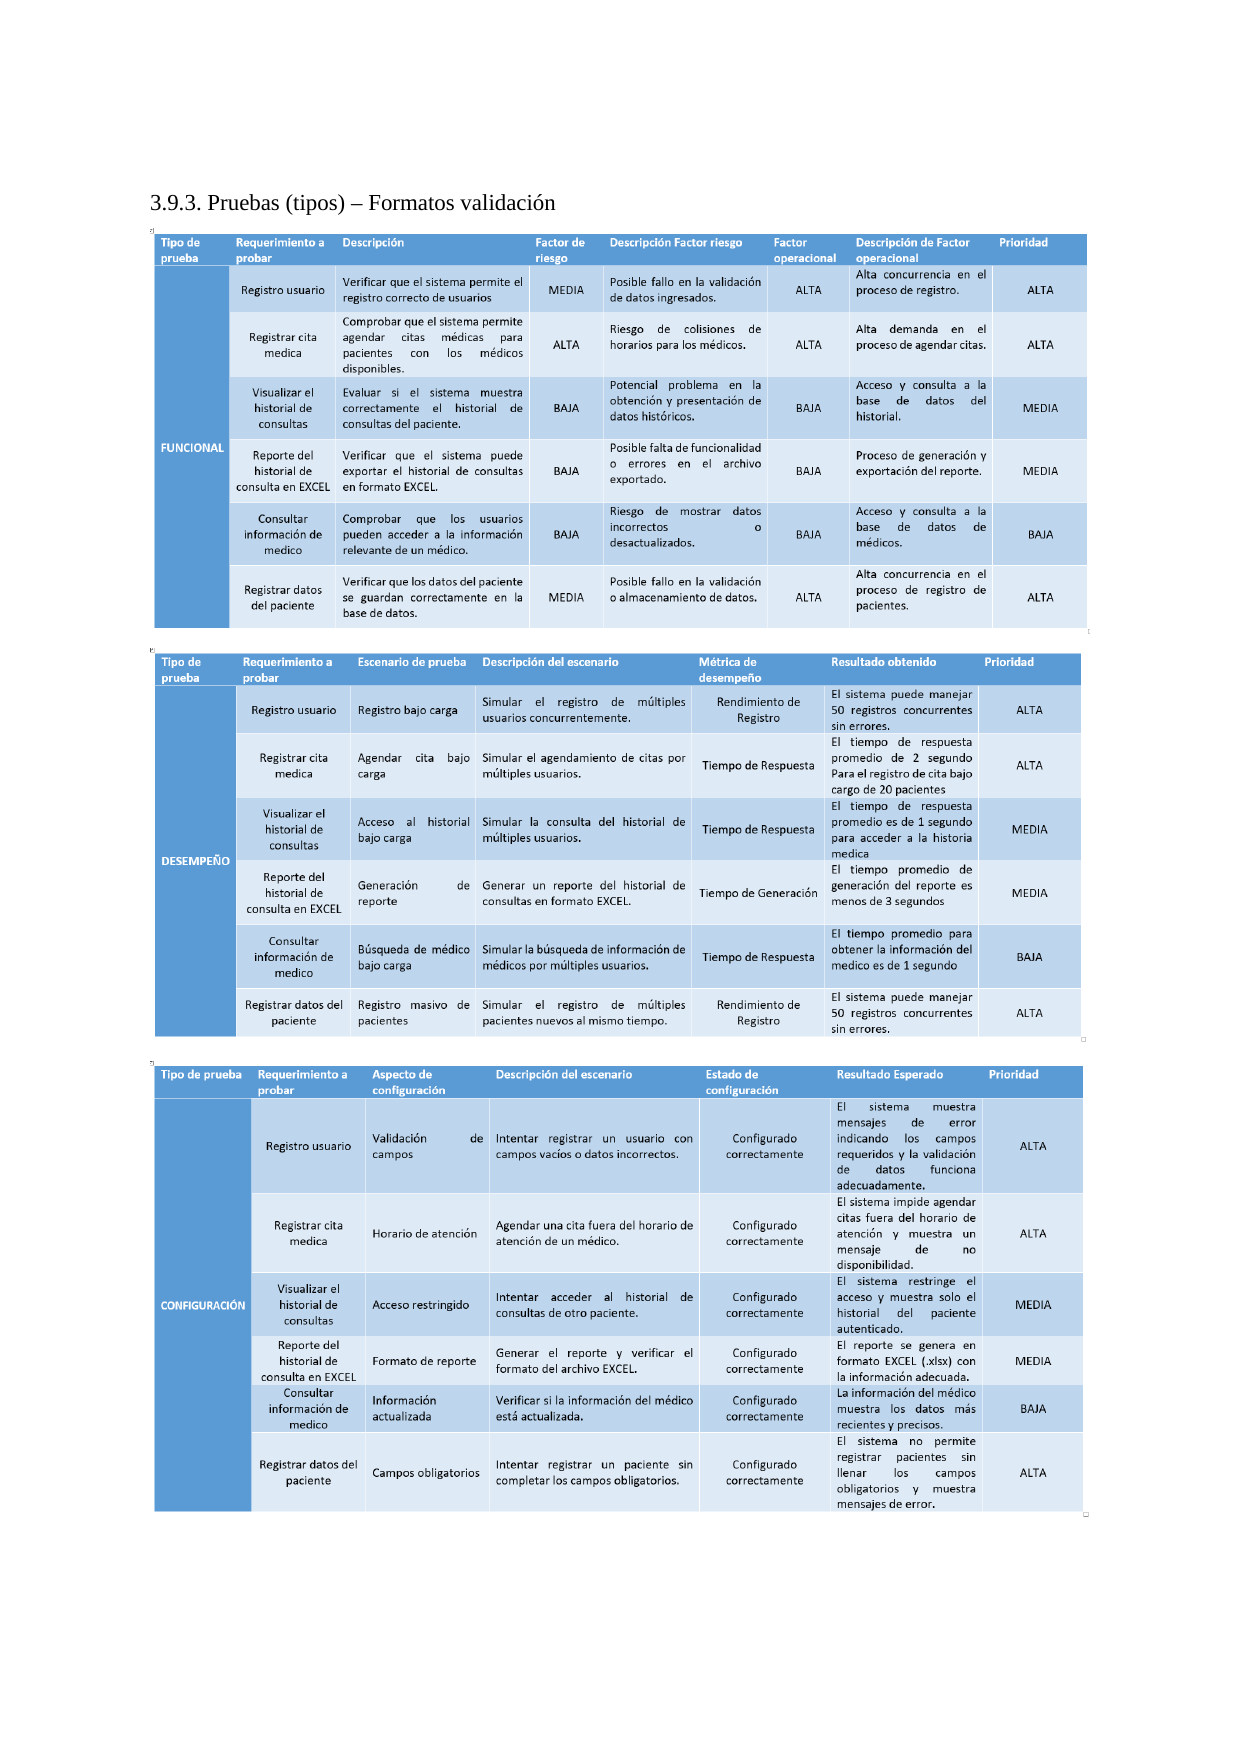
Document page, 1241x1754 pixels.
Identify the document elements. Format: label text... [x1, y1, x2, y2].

picture [150, 1061, 1091, 1520]
picture [150, 228, 1091, 636]
text 3.9.3. Pruebas (tipos) – Formatos validación [150, 189, 1090, 216]
picture [150, 648, 1091, 1049]
